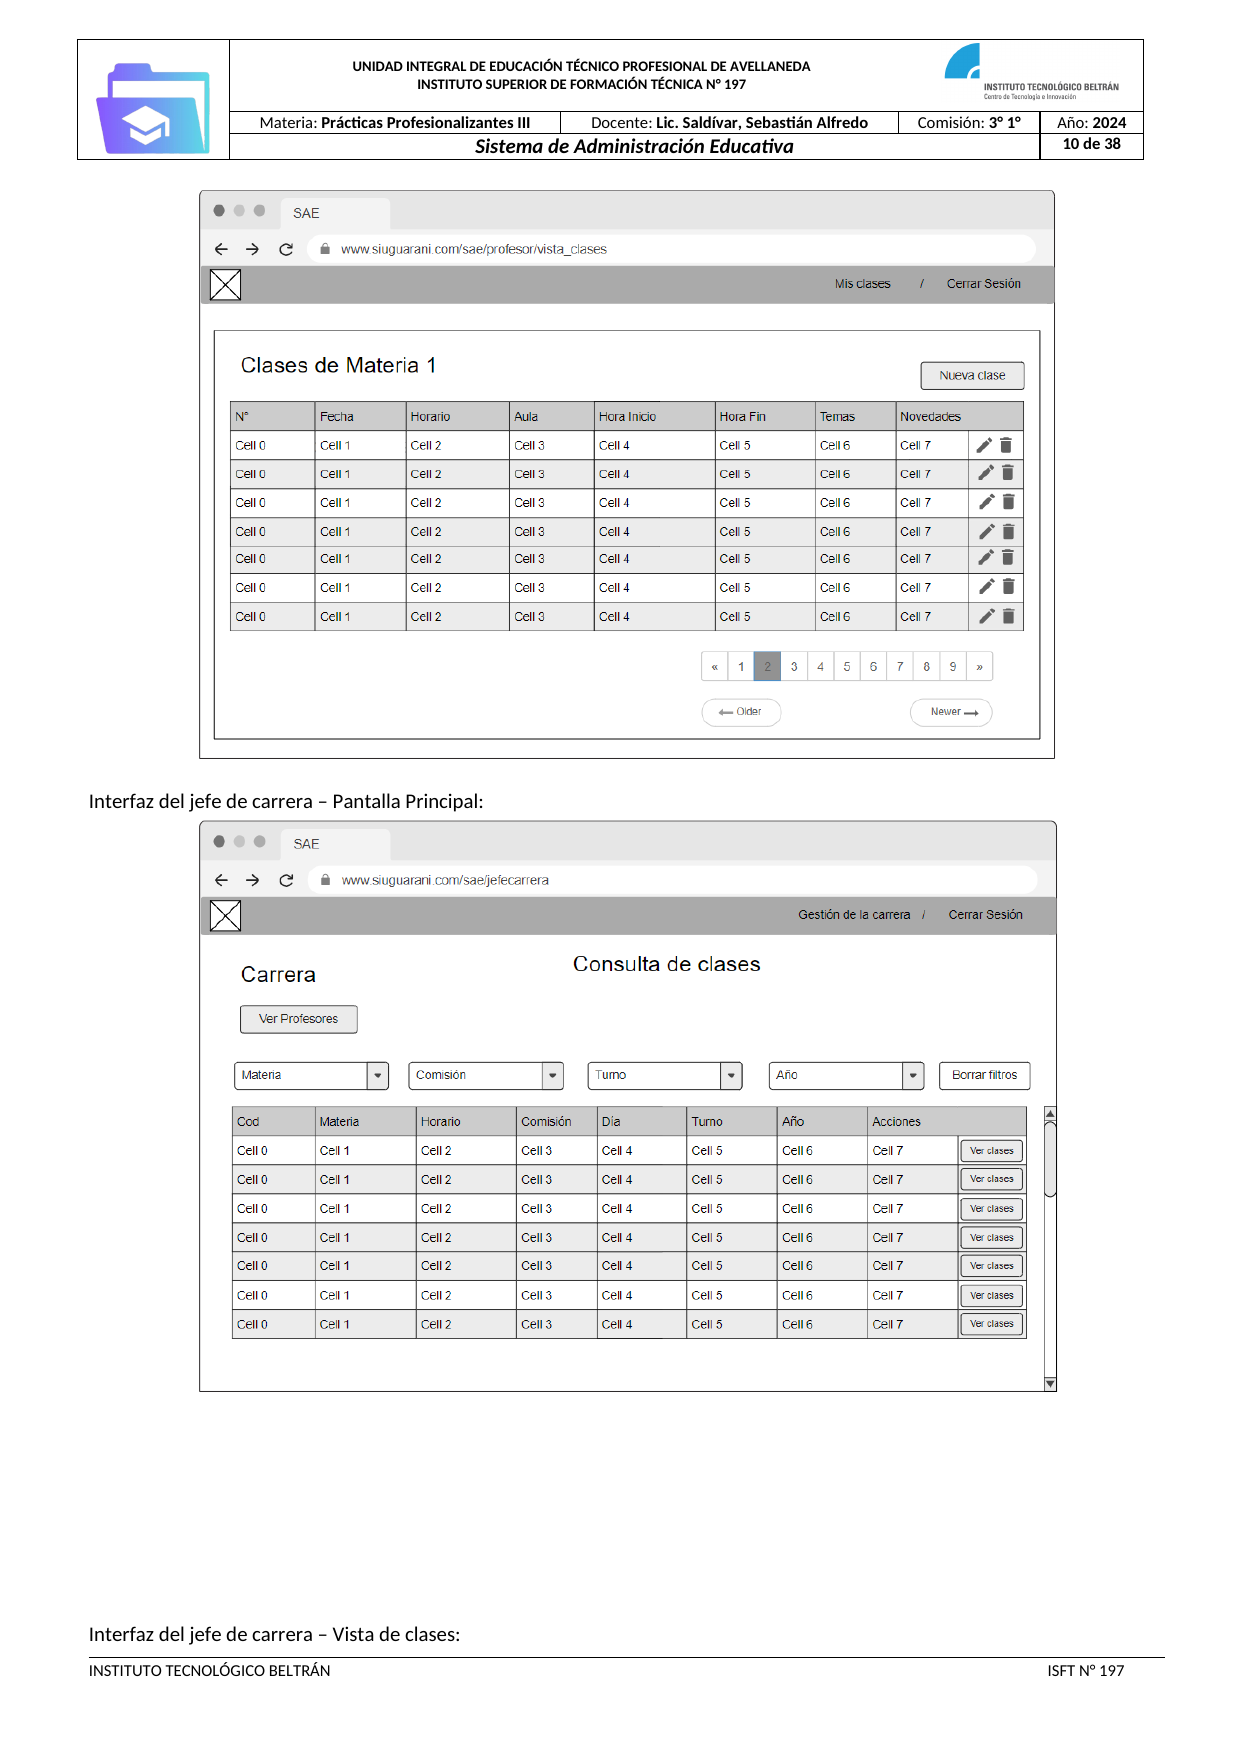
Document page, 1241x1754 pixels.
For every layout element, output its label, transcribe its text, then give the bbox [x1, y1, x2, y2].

picture [88, 53, 214, 154]
text Interfaz del jefe de carrera – Pantalla Principal: [89, 788, 1165, 814]
picture [941, 40, 1121, 103]
picture [195, 184, 1059, 763]
picture [195, 813, 1059, 1393]
text Interfaz del jefe de carrera – Vista de clases: [89, 1621, 1165, 1647]
